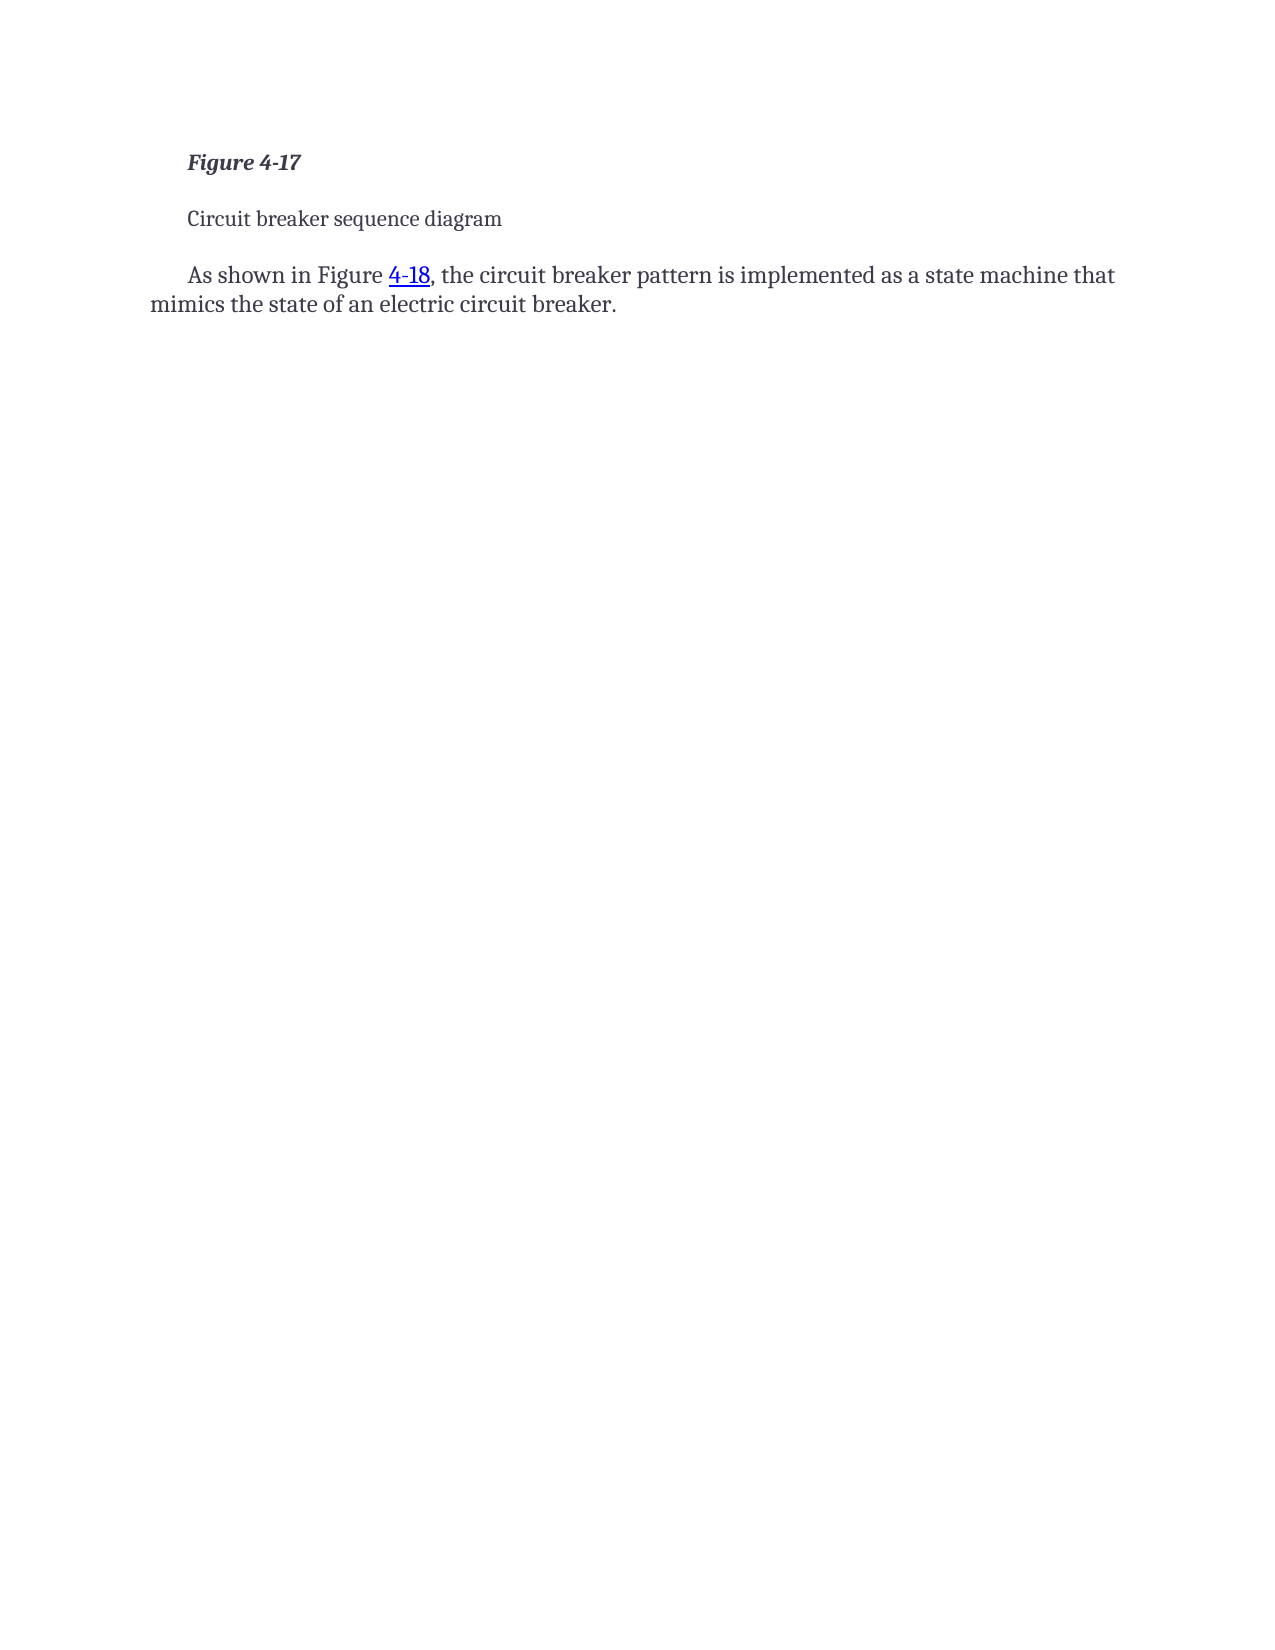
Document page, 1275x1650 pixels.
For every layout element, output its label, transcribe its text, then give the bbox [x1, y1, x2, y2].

text As shown in Figure 4-18, the circuit breaker pattern is implemented as a state machine that mimics the state of an electric circuit breaker. [150, 261, 1125, 318]
text Circuit breaker sequence diagram [150, 206, 1125, 232]
text Figure 4-17 [150, 150, 1125, 176]
